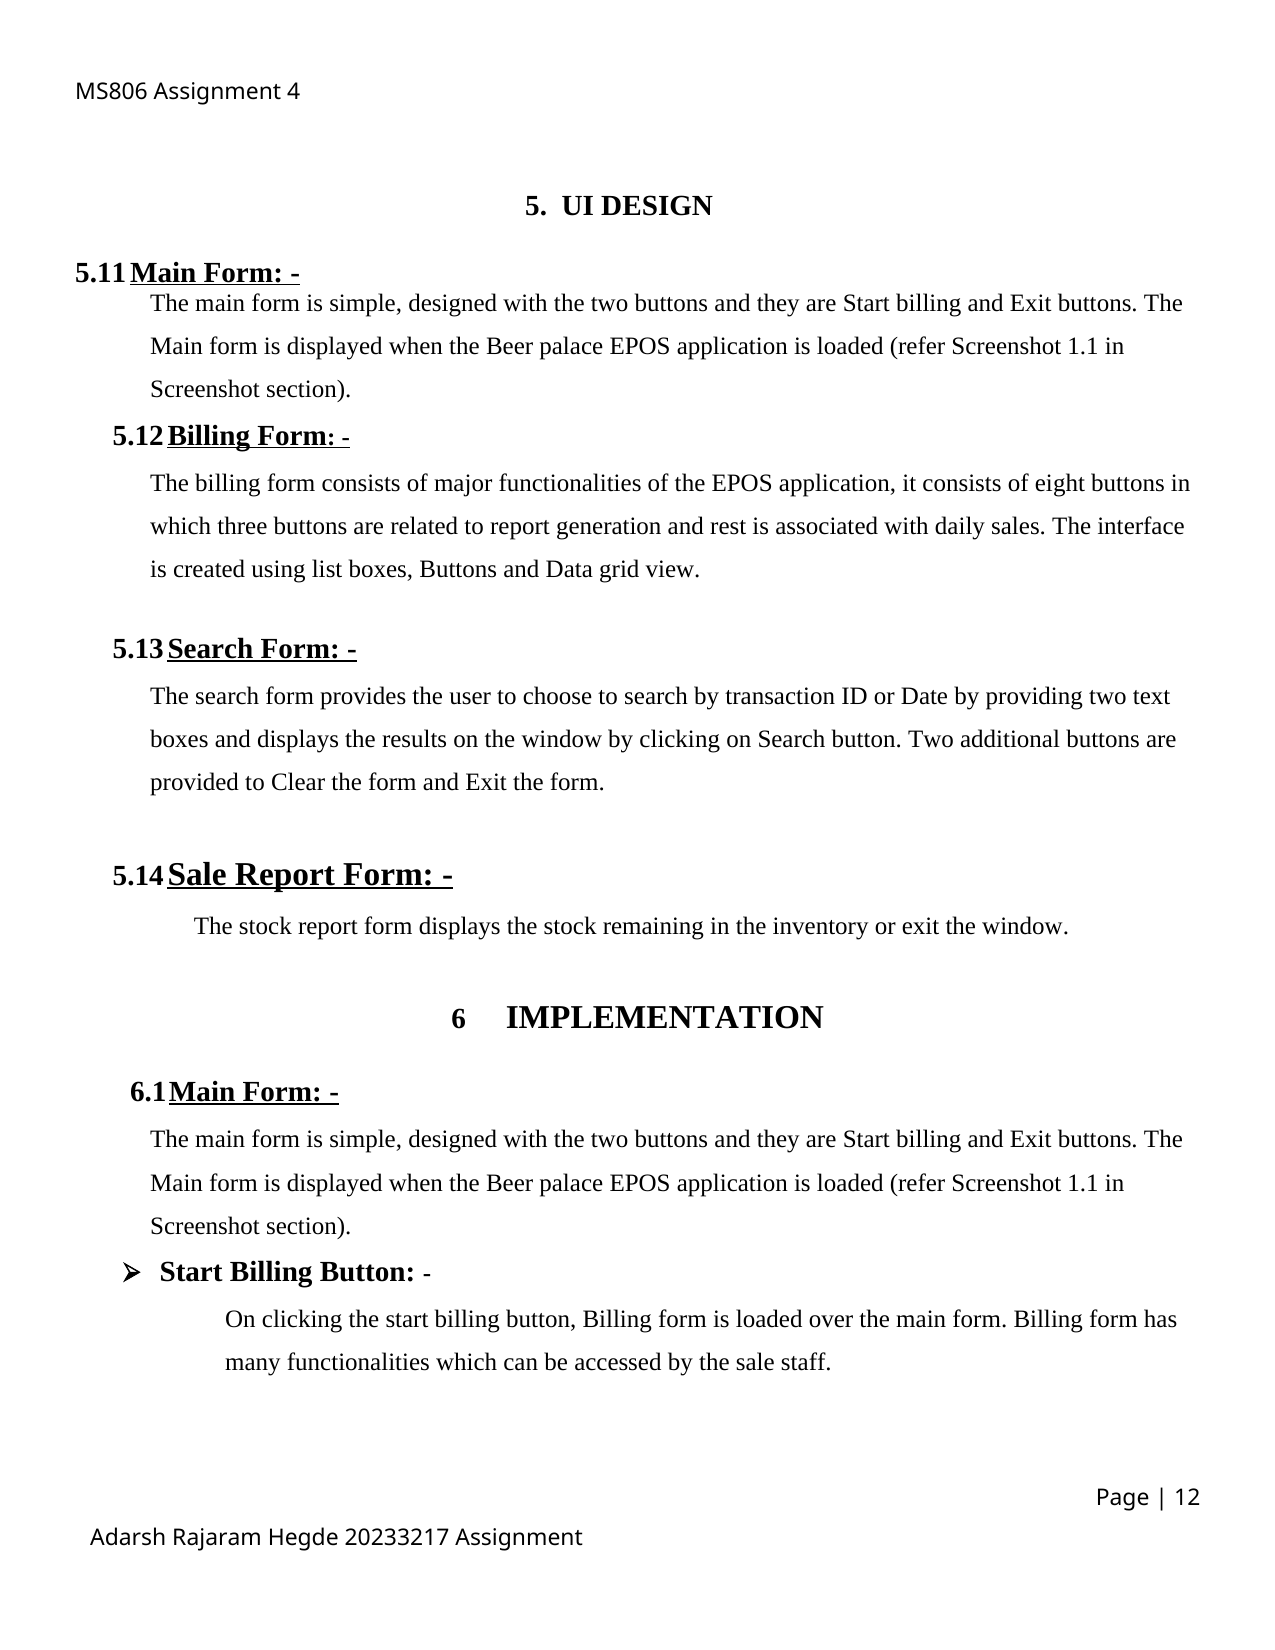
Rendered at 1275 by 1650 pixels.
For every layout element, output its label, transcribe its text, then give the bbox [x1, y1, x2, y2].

list Sale Report Form: - [112, 854, 1200, 892]
list The main form is simple, designed with the two buttons and they are Start billing and Exit buttons. The Main form is displayed when the Beer palace EPOS application is loaded (refer Screenshot 1.1 in Screenshot section). [150, 288, 1200, 403]
list On clicking the start billing button, Billing form is loaded over the main form. Billing form has many functionalities which can be accessed by the sale staff. [225, 1304, 1200, 1376]
list Billing Form: - [112, 418, 1200, 451]
text The search form provides the user to choose to search by transaction ID or Date by providing two text boxes and displays the results on the window by clicking on Search button. Two additional buttons are provided to Clear the form and Exit the form. [150, 681, 1200, 796]
list IMPLEMENTATION [75, 997, 1200, 1036]
list Search Form: - [112, 631, 1200, 664]
list Main Form: - [130, 1074, 1200, 1108]
list The main form is simple, designed with the two buttons and they are Start billing and Exit buttons. The Main form is displayed when the Beer palace EPOS application is loaded (refer Screenshot 1.1 in Screenshot section). [150, 1124, 1200, 1239]
text The billing form consists of major functionalities of the EPOS application, it consists of eight buttons in which three buttons are related to report generation and rest is associated with daily sales. The interface is created using list boxes, Buttons and Data grid view. [150, 468, 1200, 583]
list 5. UI DESIGN [450, 188, 1200, 221]
list The stock report form displays the stock remaining in the inventory or exit the window. [194, 911, 1200, 940]
list Start Billing Button: - [122, 1254, 1200, 1287]
list Main Form: - [75, 255, 1200, 288]
